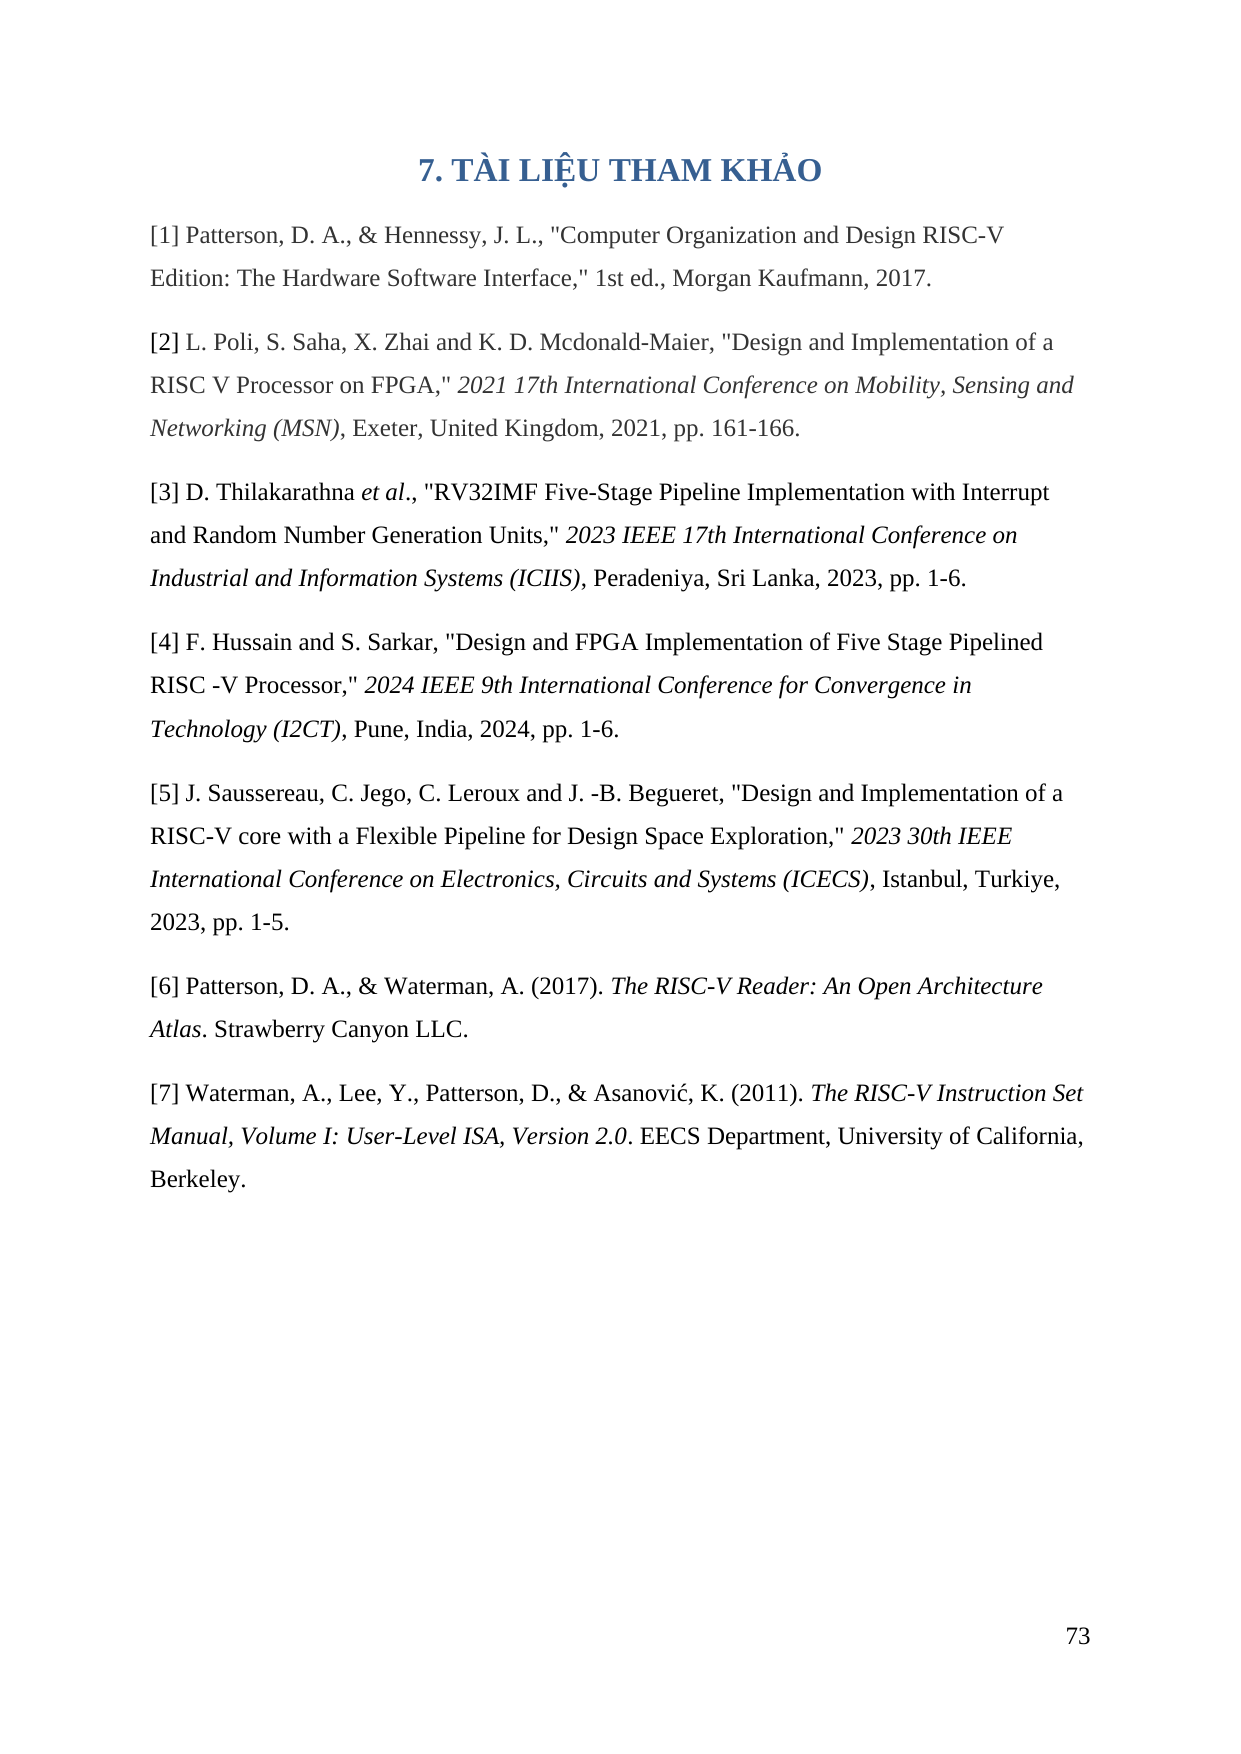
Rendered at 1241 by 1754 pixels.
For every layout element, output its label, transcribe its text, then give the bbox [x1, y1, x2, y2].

text [4] F. Hussain and S. Sarkar, "Design and FPGA Implementation of Five Stage Pipelined RISC -V Processor," 2024 IEEE 9th International Conference for Convergence in Technology (I2CT), Pune, India, 2024, pp. 1-6. [150, 627, 1090, 742]
text [6] Patterson, D. A., & Waterman, A. (2017). The RISC-V Reader: An Open Architecture Atlas. Strawberry Canyon LLC. [150, 971, 1090, 1043]
text [1] Patterson, D. A., & Hennessy, J. L., "Computer Organization and Design RISC-V Edition: The Hardware Software Interface," 1st ed., Morgan Kaufmann, 2017. [150, 220, 1090, 292]
text [7] Waterman, A., Lee, Y., Patterson, D., & Asanović, K. (2011). The RISC-V Instruction Set Manual, Volume I: User-Level ISA, Version 2.0. EECS Department, University of California, Berkeley. [150, 1078, 1090, 1193]
text [2] L. Poli, S. Saha, X. Zhai and K. D. Mcdonald-Maier, "Design and Implementation of a RISC V Processor on FPGA," 2021 17th International Conference on Mobility, Sensing and Networking (MSN), Exeter, United Kingdom, 2021, pp. 161-166. [150, 327, 1090, 442]
subtitle 7. TÀI LIỆU THAM KHẢO [150, 150, 1090, 188]
text [3] D. Thilakarathna et al., "RV32IMF Five-Stage Pipeline Implementation with Interrupt and Random Number Generation Units," 2023 IEEE 17th International Conference on Industrial and Information Systems (ICIIS), Peradeniya, Sri Lanka, 2023, pp. 1-6. [150, 477, 1090, 592]
text [5] J. Saussereau, C. Jego, C. Leroux and J. -B. Begueret, "Design and Implementation of a RISC-V core with a Flexible Pipeline for Design Space Exploration," 2023 30th IEEE International Conference on Electronics, Circuits and Systems (ICECS), Istanbul, Turkiye, 2023, pp. 1-5. [150, 778, 1090, 936]
